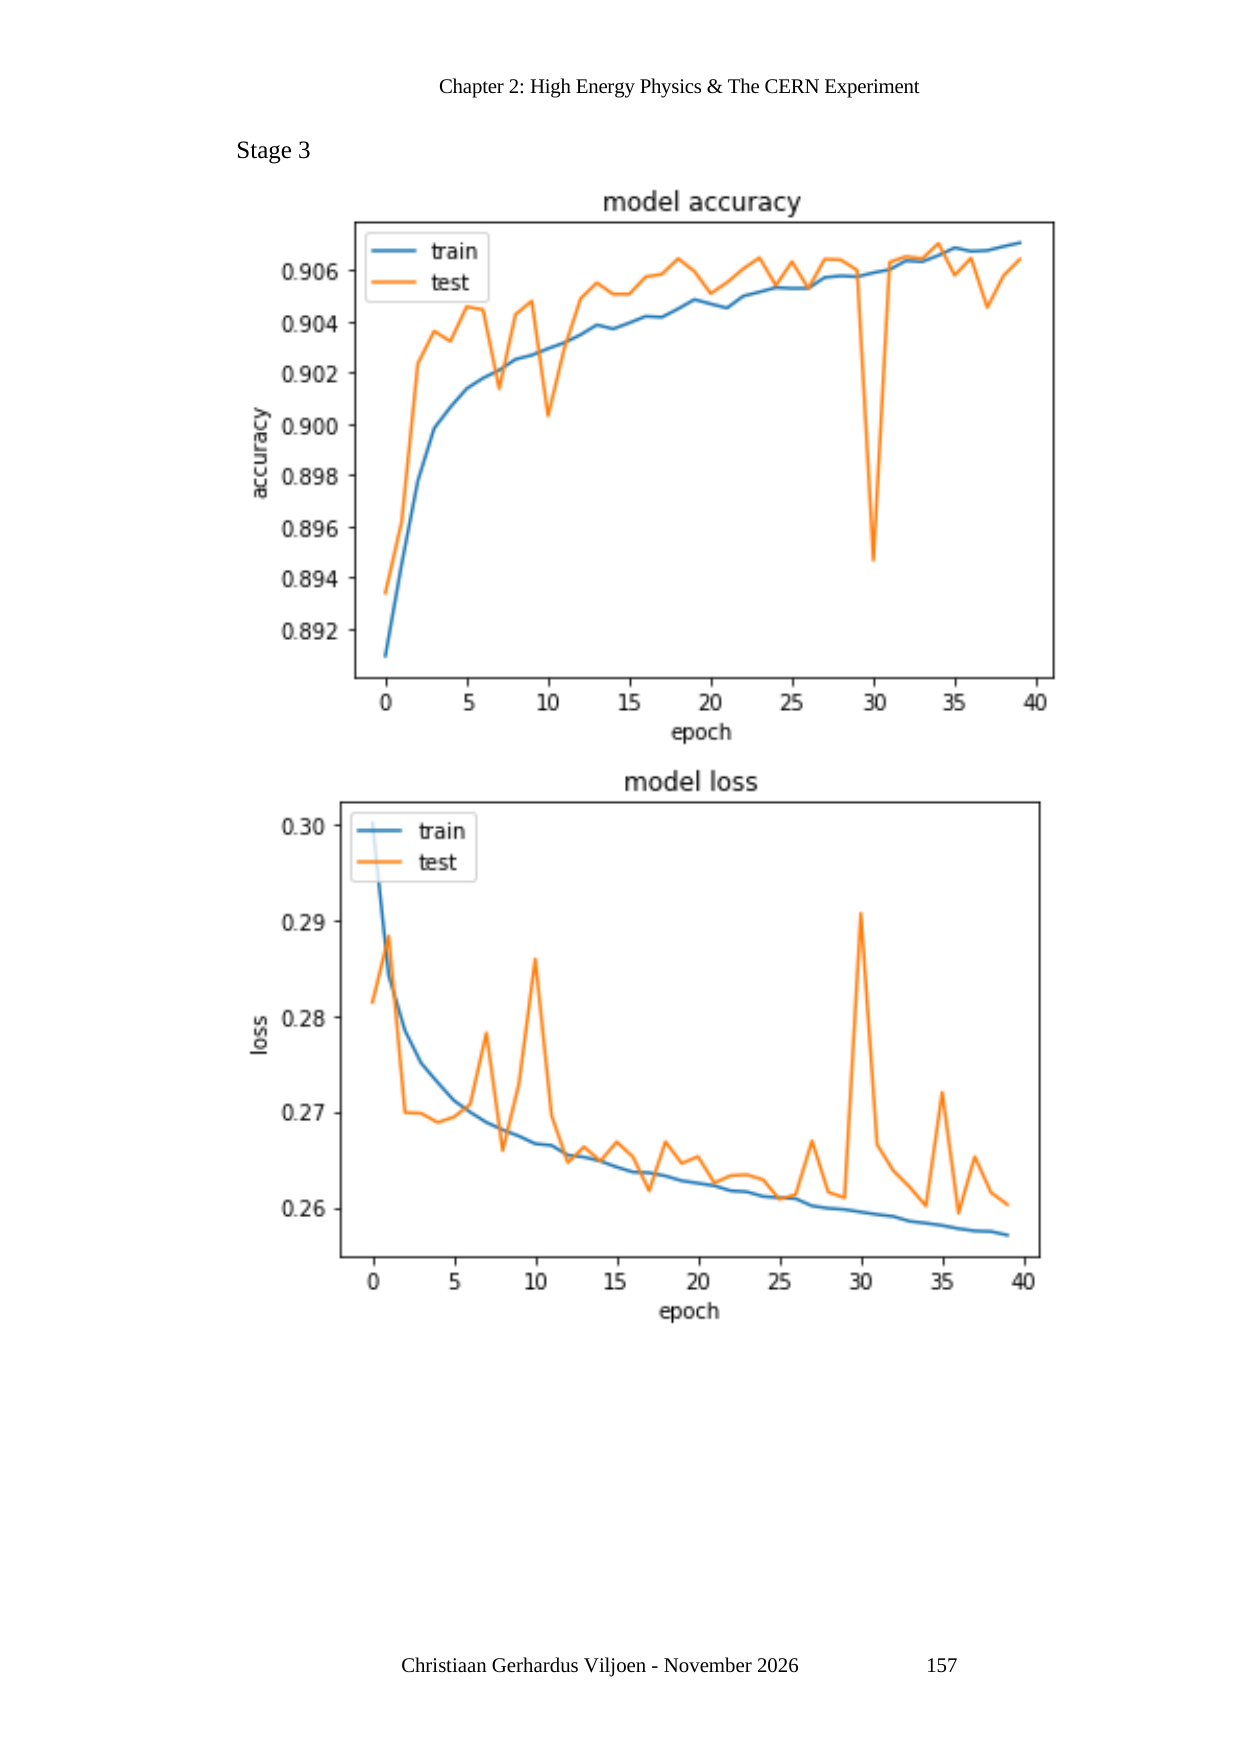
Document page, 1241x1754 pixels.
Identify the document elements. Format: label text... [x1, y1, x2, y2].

picture [236, 176, 1074, 1336]
subtitle Stage 3 [236, 135, 1122, 164]
